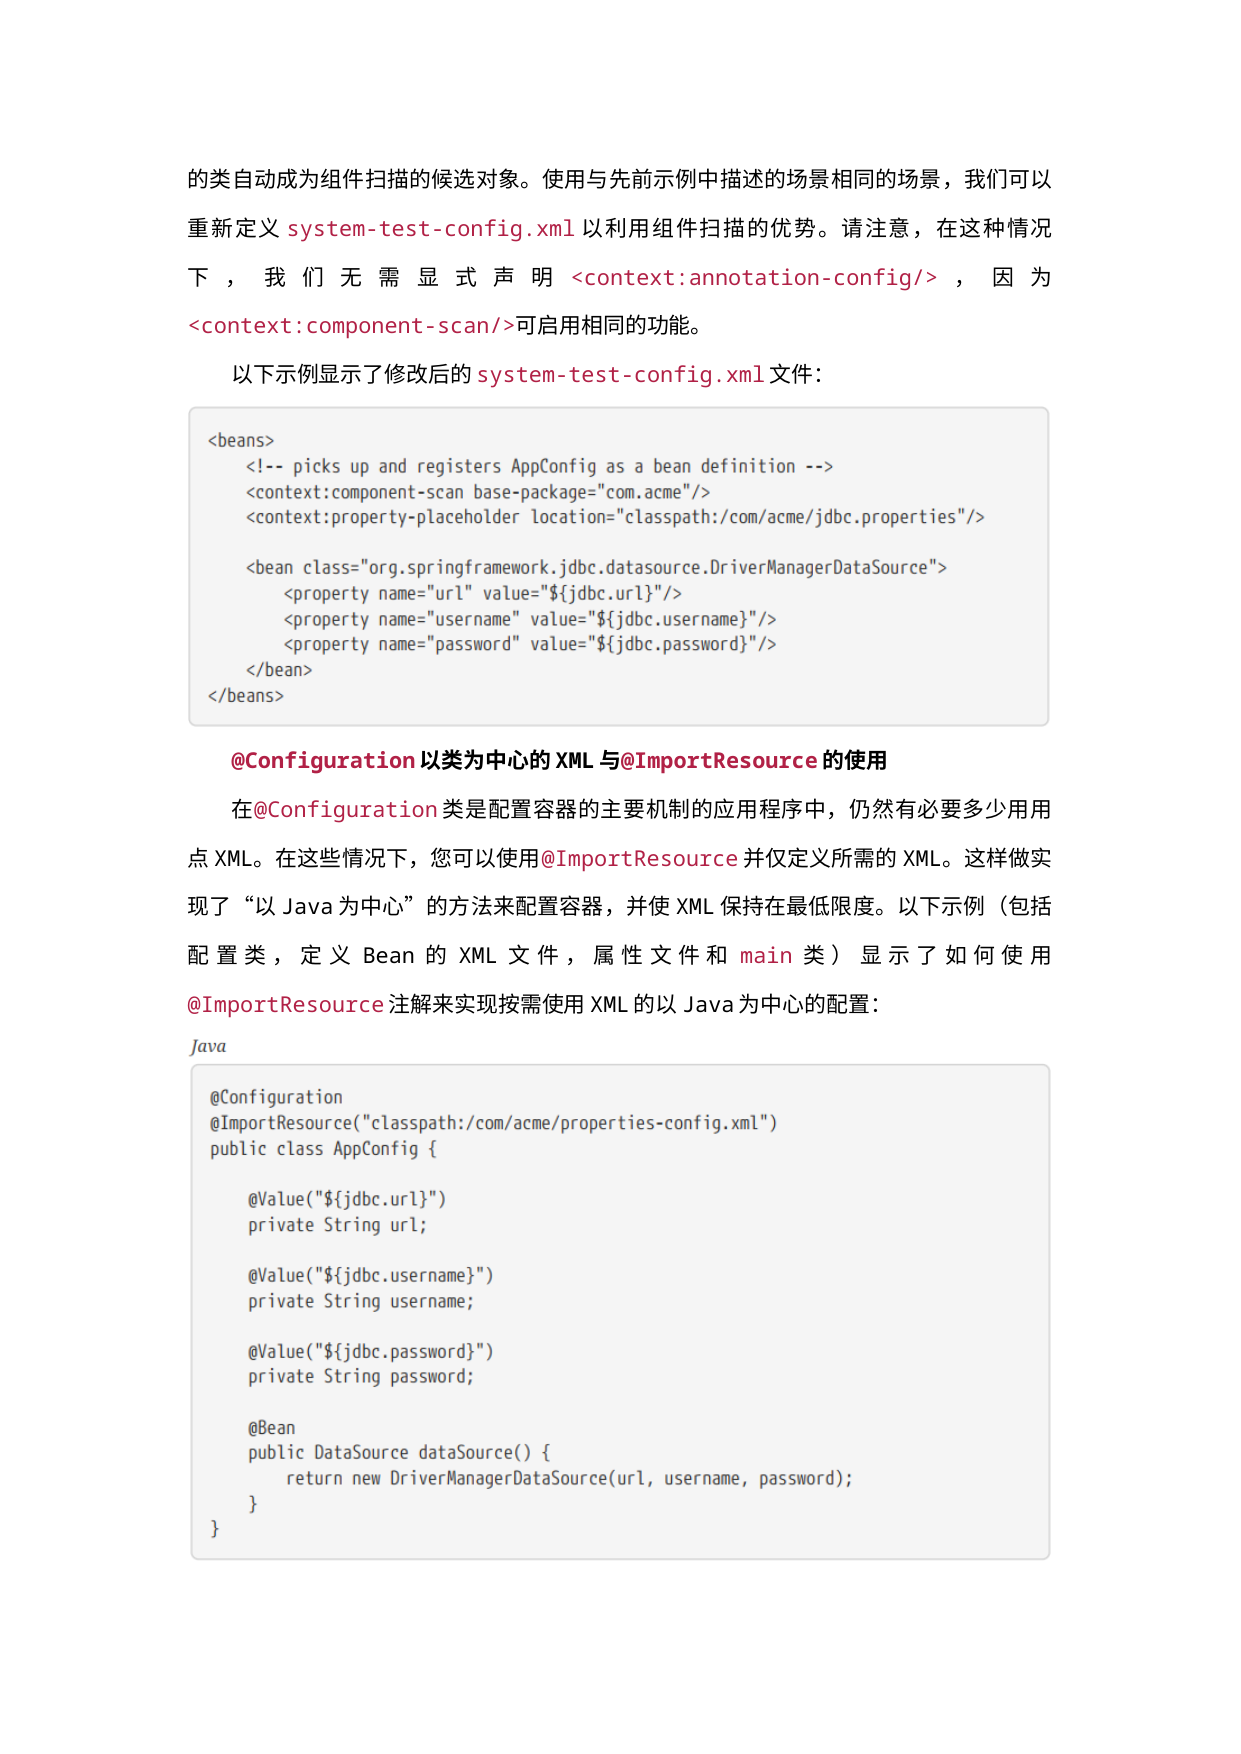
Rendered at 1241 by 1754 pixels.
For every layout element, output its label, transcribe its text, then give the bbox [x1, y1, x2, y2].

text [187, 162, 1053, 341]
picture [187, 405, 1053, 729]
text 以下示例显示了修改后的system-test-config.xml文件： [187, 357, 1053, 389]
text @Configuration以类为中心的XML与@ImportResource的使用 [187, 743, 1053, 776]
text 在@Configuration类是配置容器的主要机制的应用程序中，仍然有必要多少用用点XML。在这些情况下，您可以使用@ImportResource并仅定义所需的XML。这样做实现了“以Java为中心”的方法来配置容器，并使XML保持在最低限度。以下示例（包括配置类，定义Bean的XML文件，属性文件和main类）显示了如何使用@ImportResource注解来实现按需使用XML的以Java为中心的配置： [187, 792, 1053, 1019]
picture [187, 1035, 1053, 1563]
